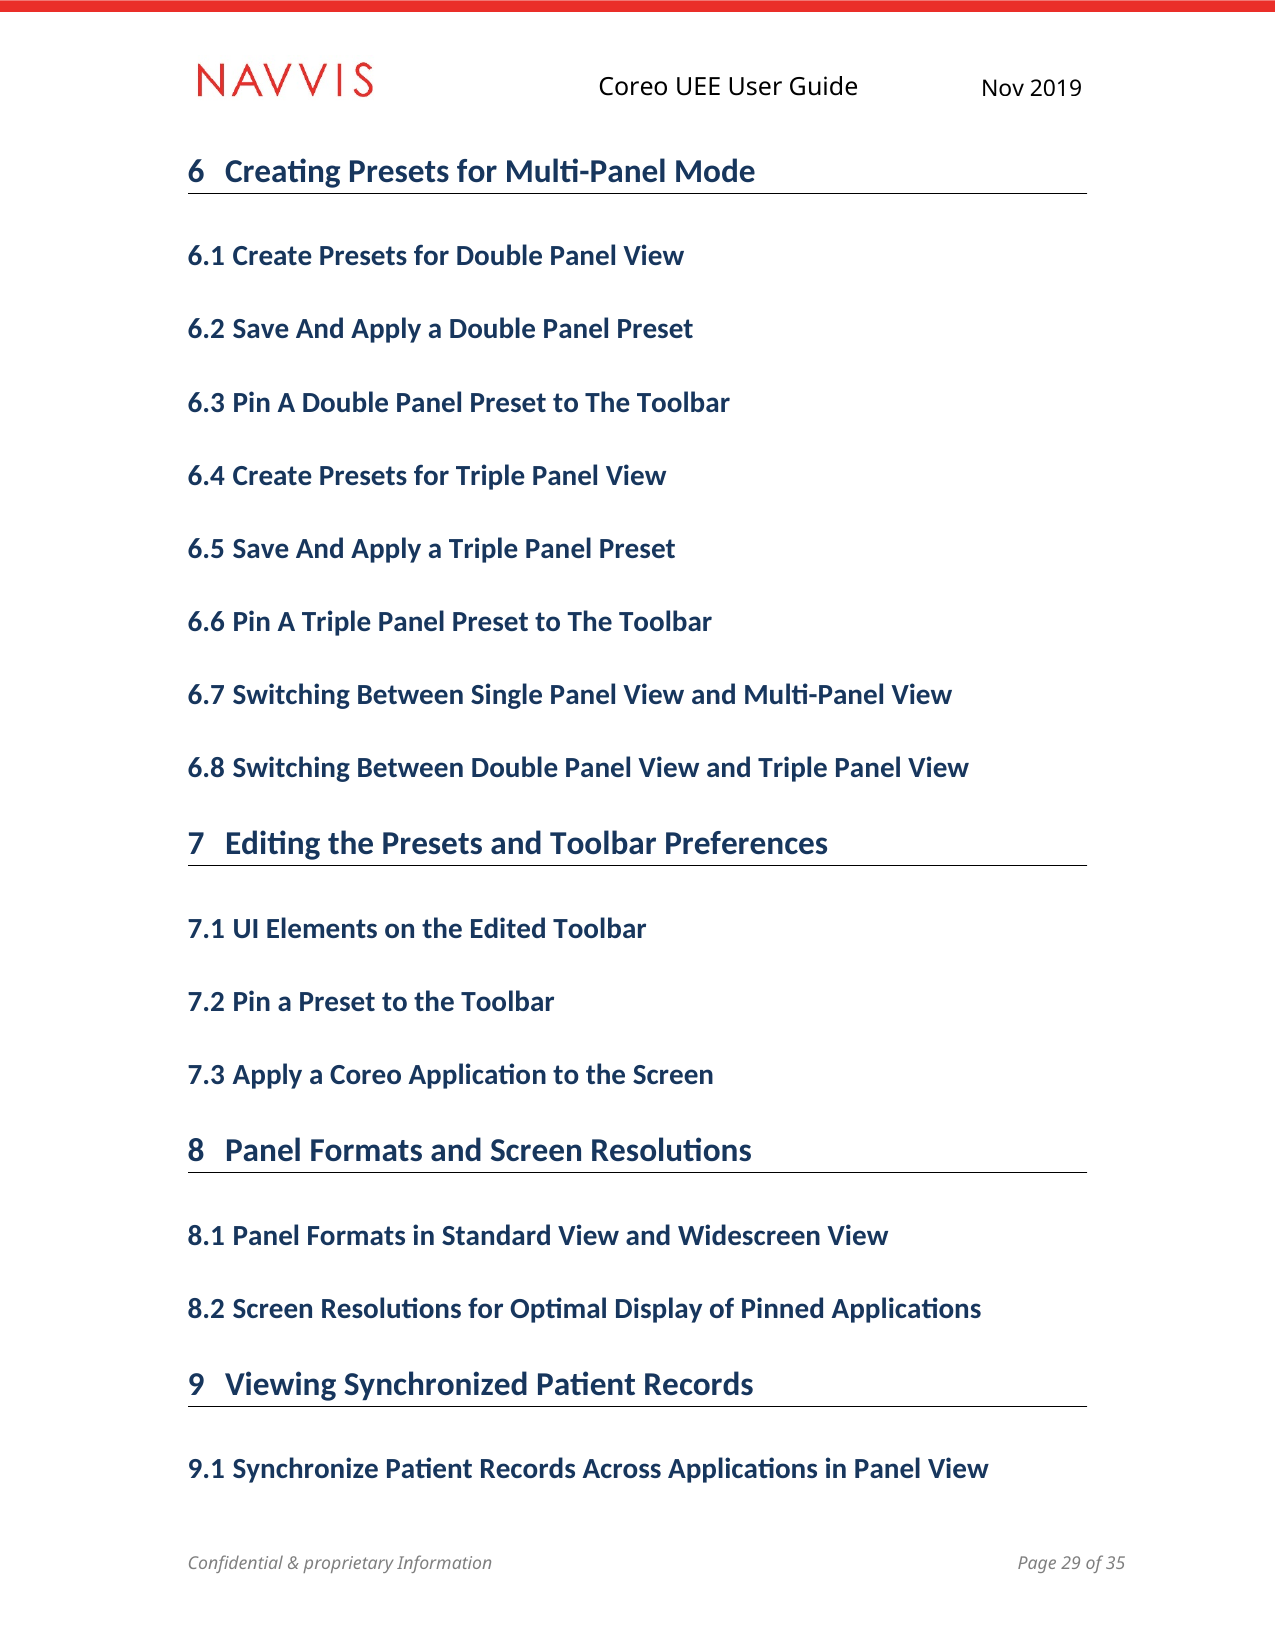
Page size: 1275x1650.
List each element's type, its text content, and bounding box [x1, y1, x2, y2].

subtitle Panel Formats and Screen Resolutions [187, 1129, 1087, 1173]
subtitle Creating Presets for Multi-Panel Mode [187, 150, 1087, 194]
subtitle Synchronize Patient Records Across Applications in Panel View [187, 1450, 1087, 1486]
subtitle Panel Formats in Standard View and Widescreen View [187, 1217, 1087, 1252]
subtitle Save And Apply a Double Panel Preset [187, 311, 1087, 346]
subtitle Switching Between Single Panel View and Multi-Panel View [187, 676, 1087, 712]
subtitle Editing the Presets and Toolbar Preferences [187, 822, 1087, 866]
subtitle Viewing Synchronized Patient Records [187, 1363, 1087, 1407]
subtitle UI Elements on the Edited Toolbar [187, 910, 1087, 945]
subtitle Apply a Coreo Application to the Screen [187, 1056, 1087, 1092]
picture [187, 55, 383, 104]
subtitle Screen Resolutions for Optimal Display of Pinned Applications [187, 1290, 1087, 1325]
subtitle Pin a Preset to the Toolbar [187, 983, 1087, 1018]
subtitle Switching Between Double Panel View and Triple Panel View [187, 749, 1087, 785]
subtitle Pin A Triple Panel Preset to The Toolbar [187, 603, 1087, 639]
subtitle Create Presets for Double Panel View [187, 237, 1087, 273]
subtitle Pin A Double Panel Preset to The Toolbar [187, 384, 1087, 419]
subtitle Save And Apply a Triple Panel Preset [187, 530, 1087, 566]
subtitle Create Presets for Triple Panel View [187, 457, 1087, 492]
